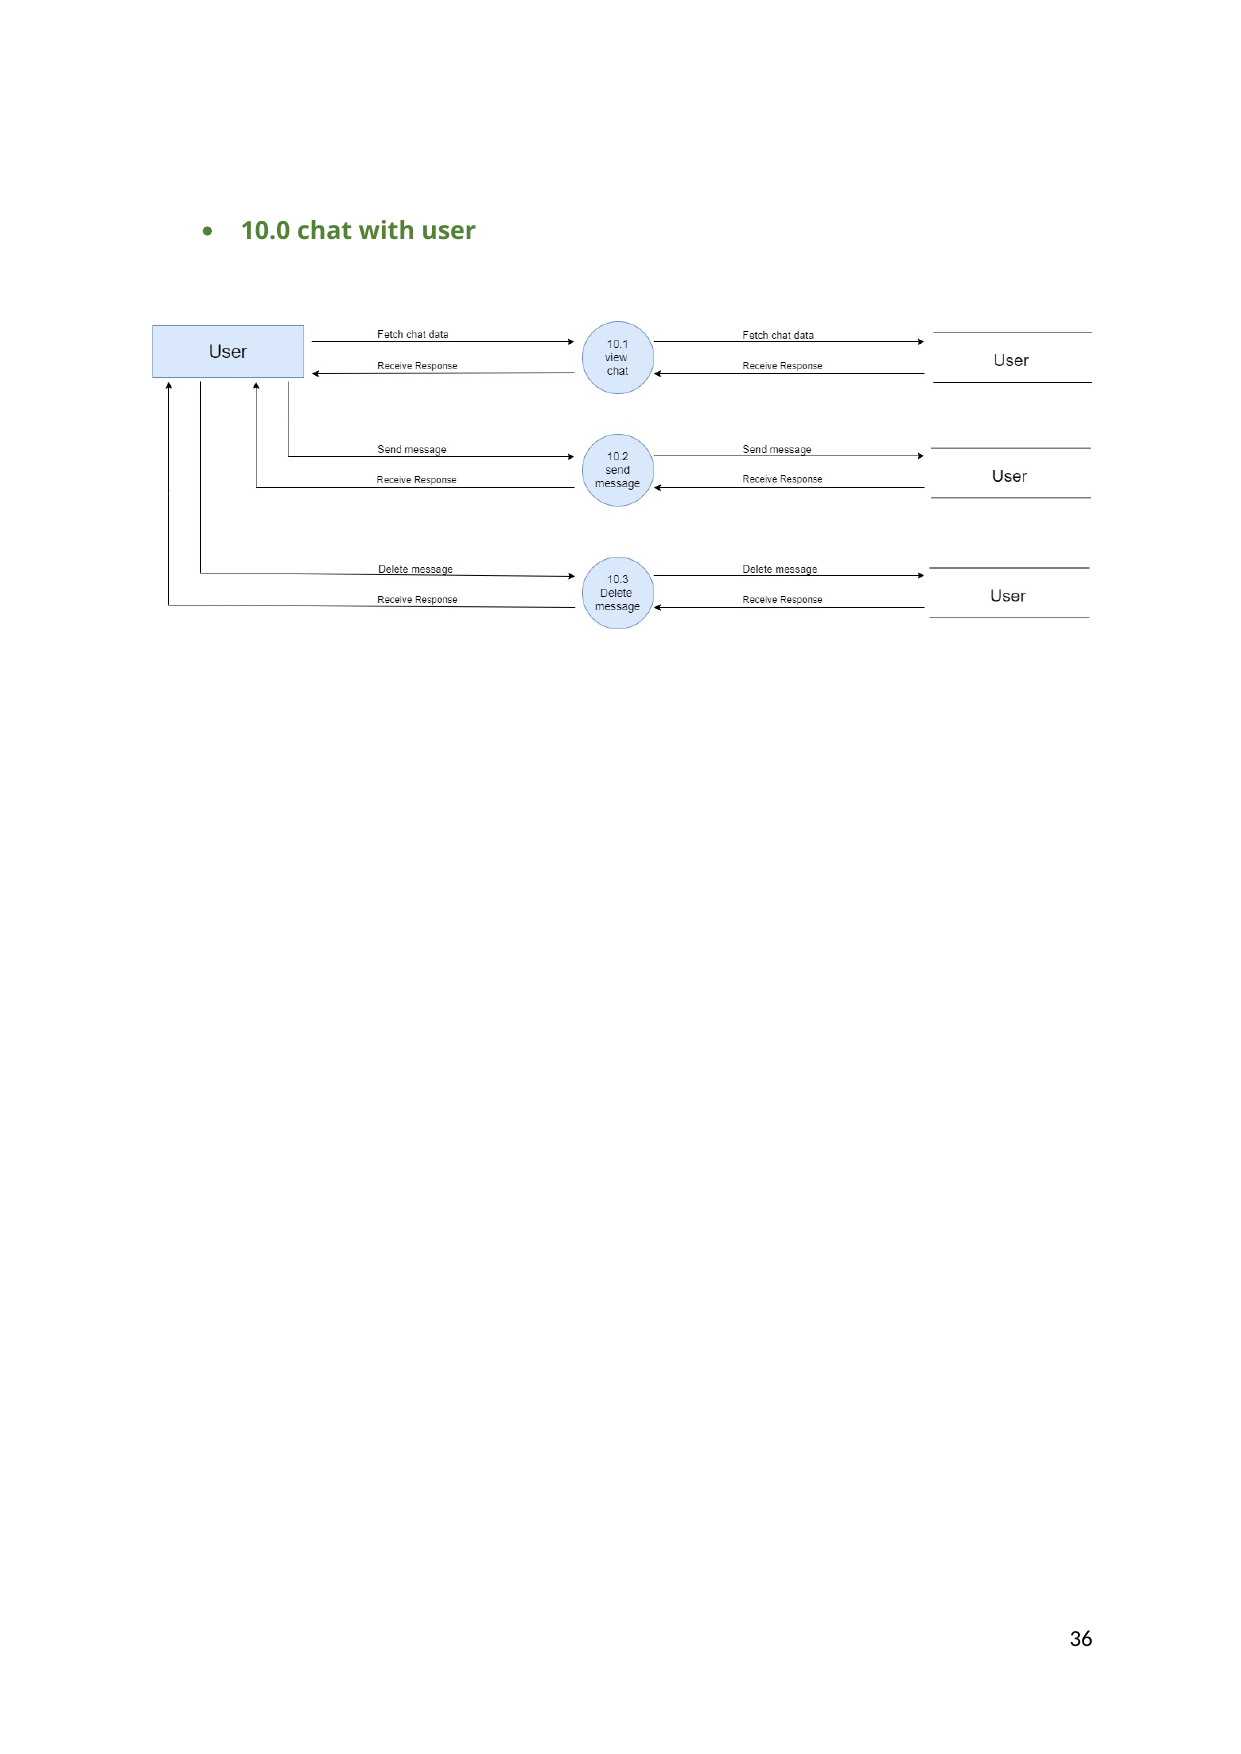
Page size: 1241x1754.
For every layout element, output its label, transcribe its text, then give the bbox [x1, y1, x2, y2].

picture [152, 321, 1093, 629]
list 10.0 chat with user [203, 213, 1092, 247]
